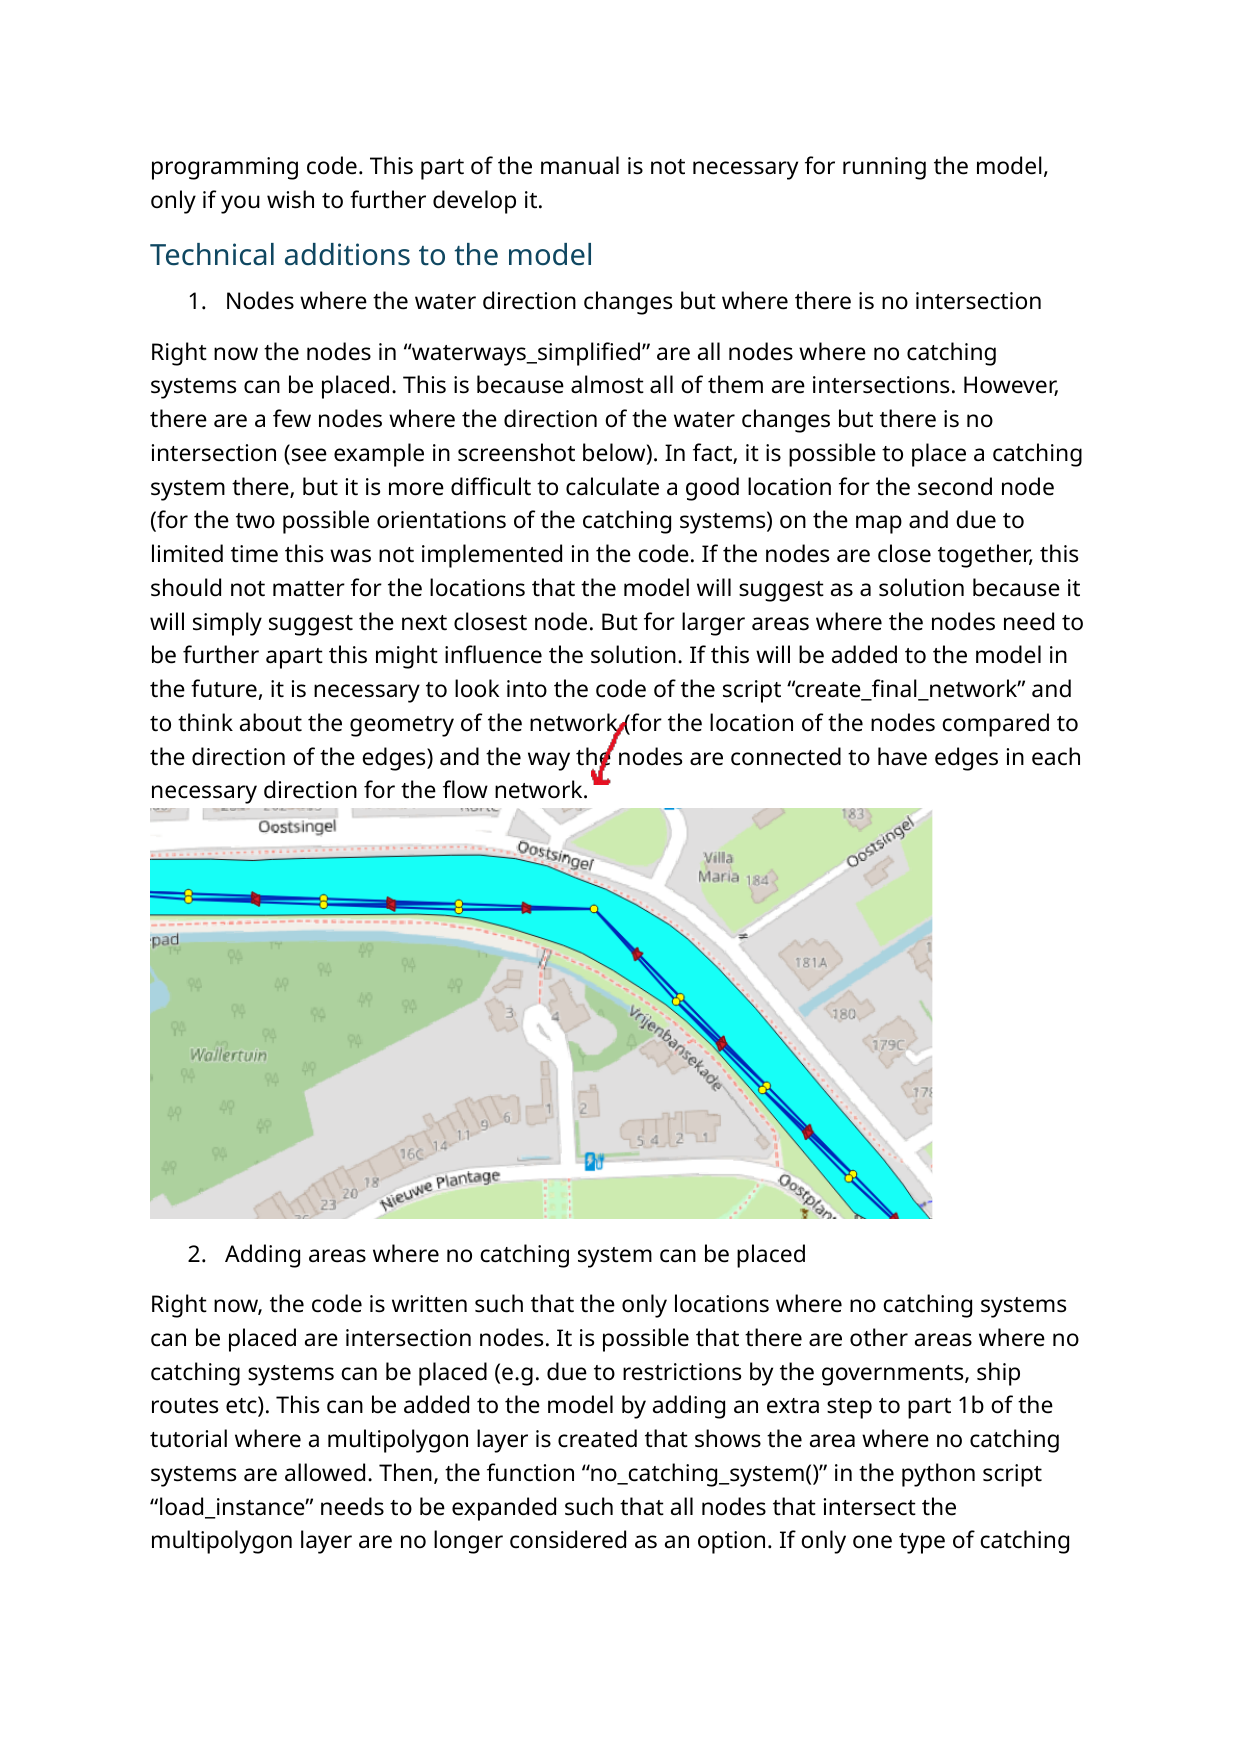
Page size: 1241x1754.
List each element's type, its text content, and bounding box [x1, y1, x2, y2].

picture [150, 808, 933, 1219]
subtitle Technical additions to the model [150, 234, 1090, 274]
picture [591, 722, 627, 785]
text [150, 150, 1090, 215]
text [150, 1288, 1090, 1556]
list Nodes where the water direction changes but where there is no intersection [187, 285, 1090, 317]
list Adding areas where no catching system can be placed [187, 1238, 1090, 1269]
